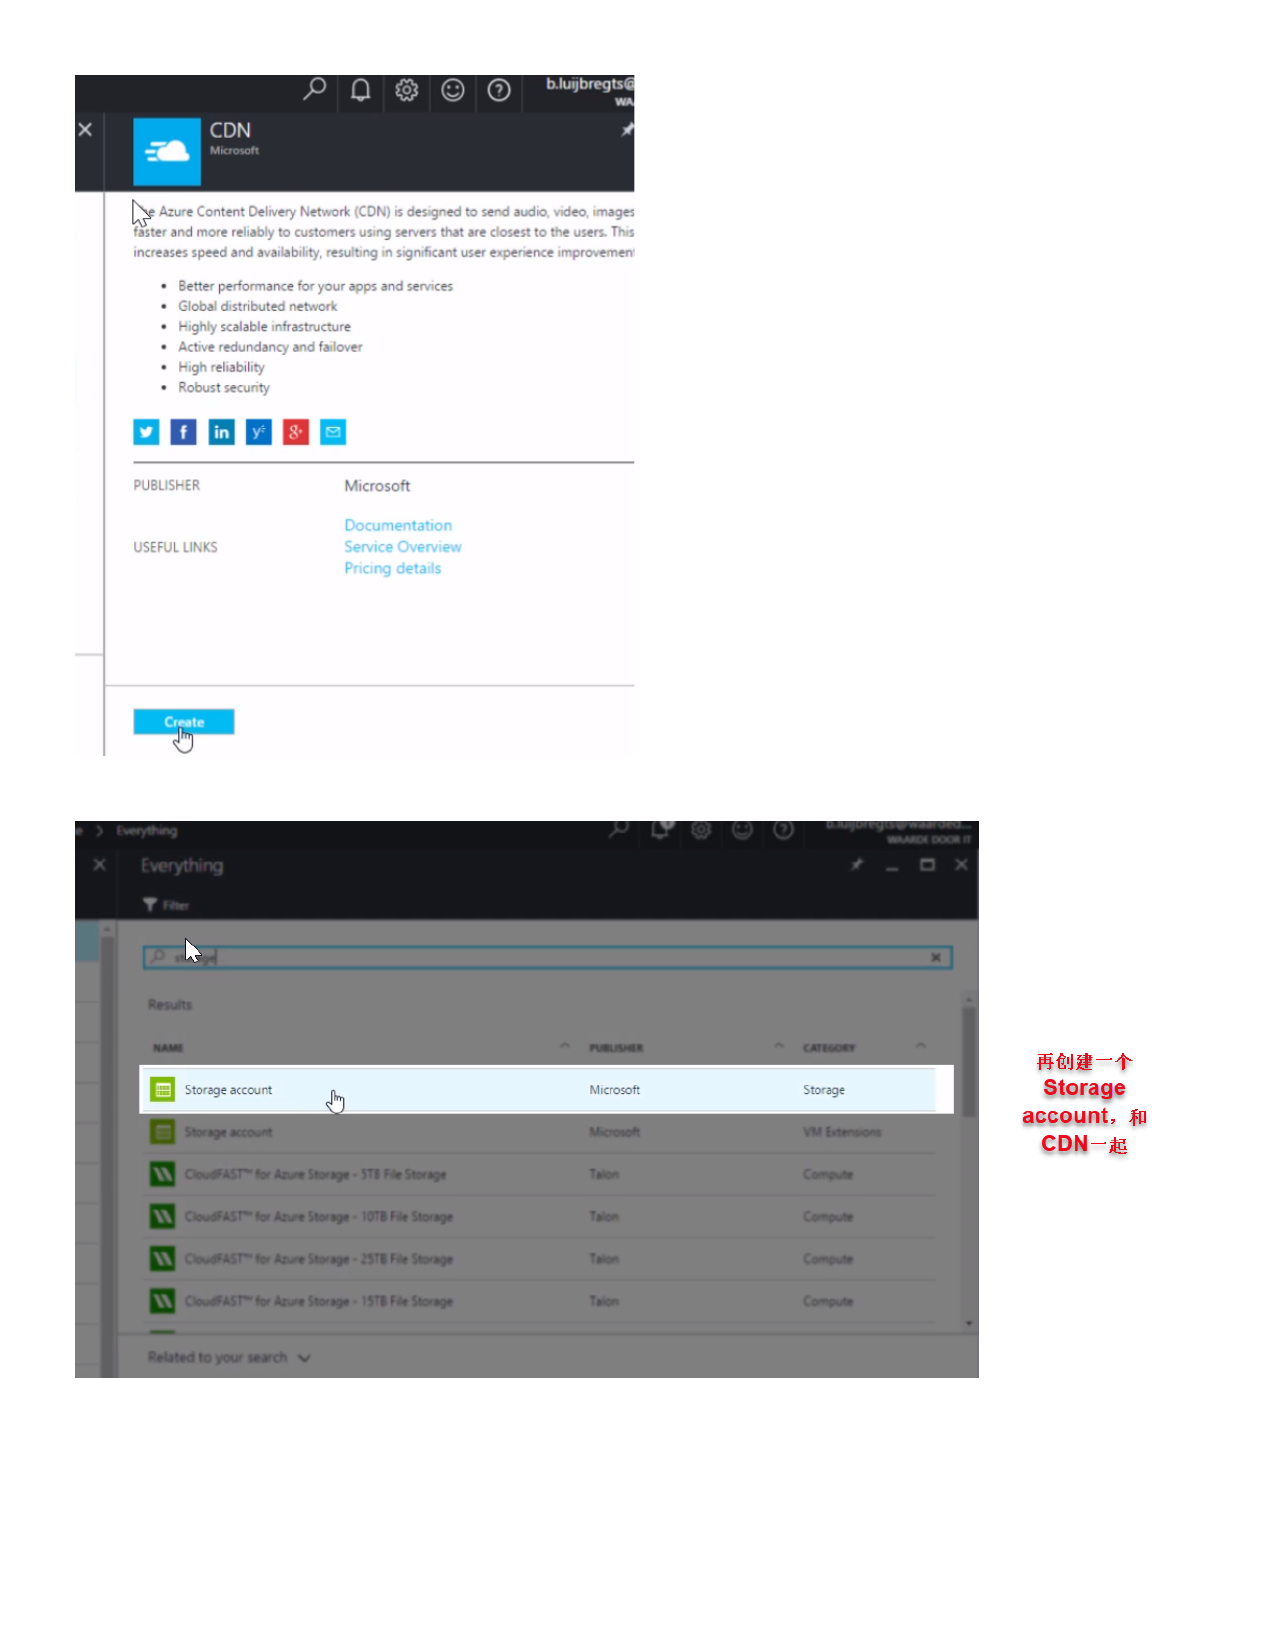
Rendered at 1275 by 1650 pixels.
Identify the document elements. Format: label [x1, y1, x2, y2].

picture [75, 821, 1200, 1378]
picture [75, 75, 635, 756]
